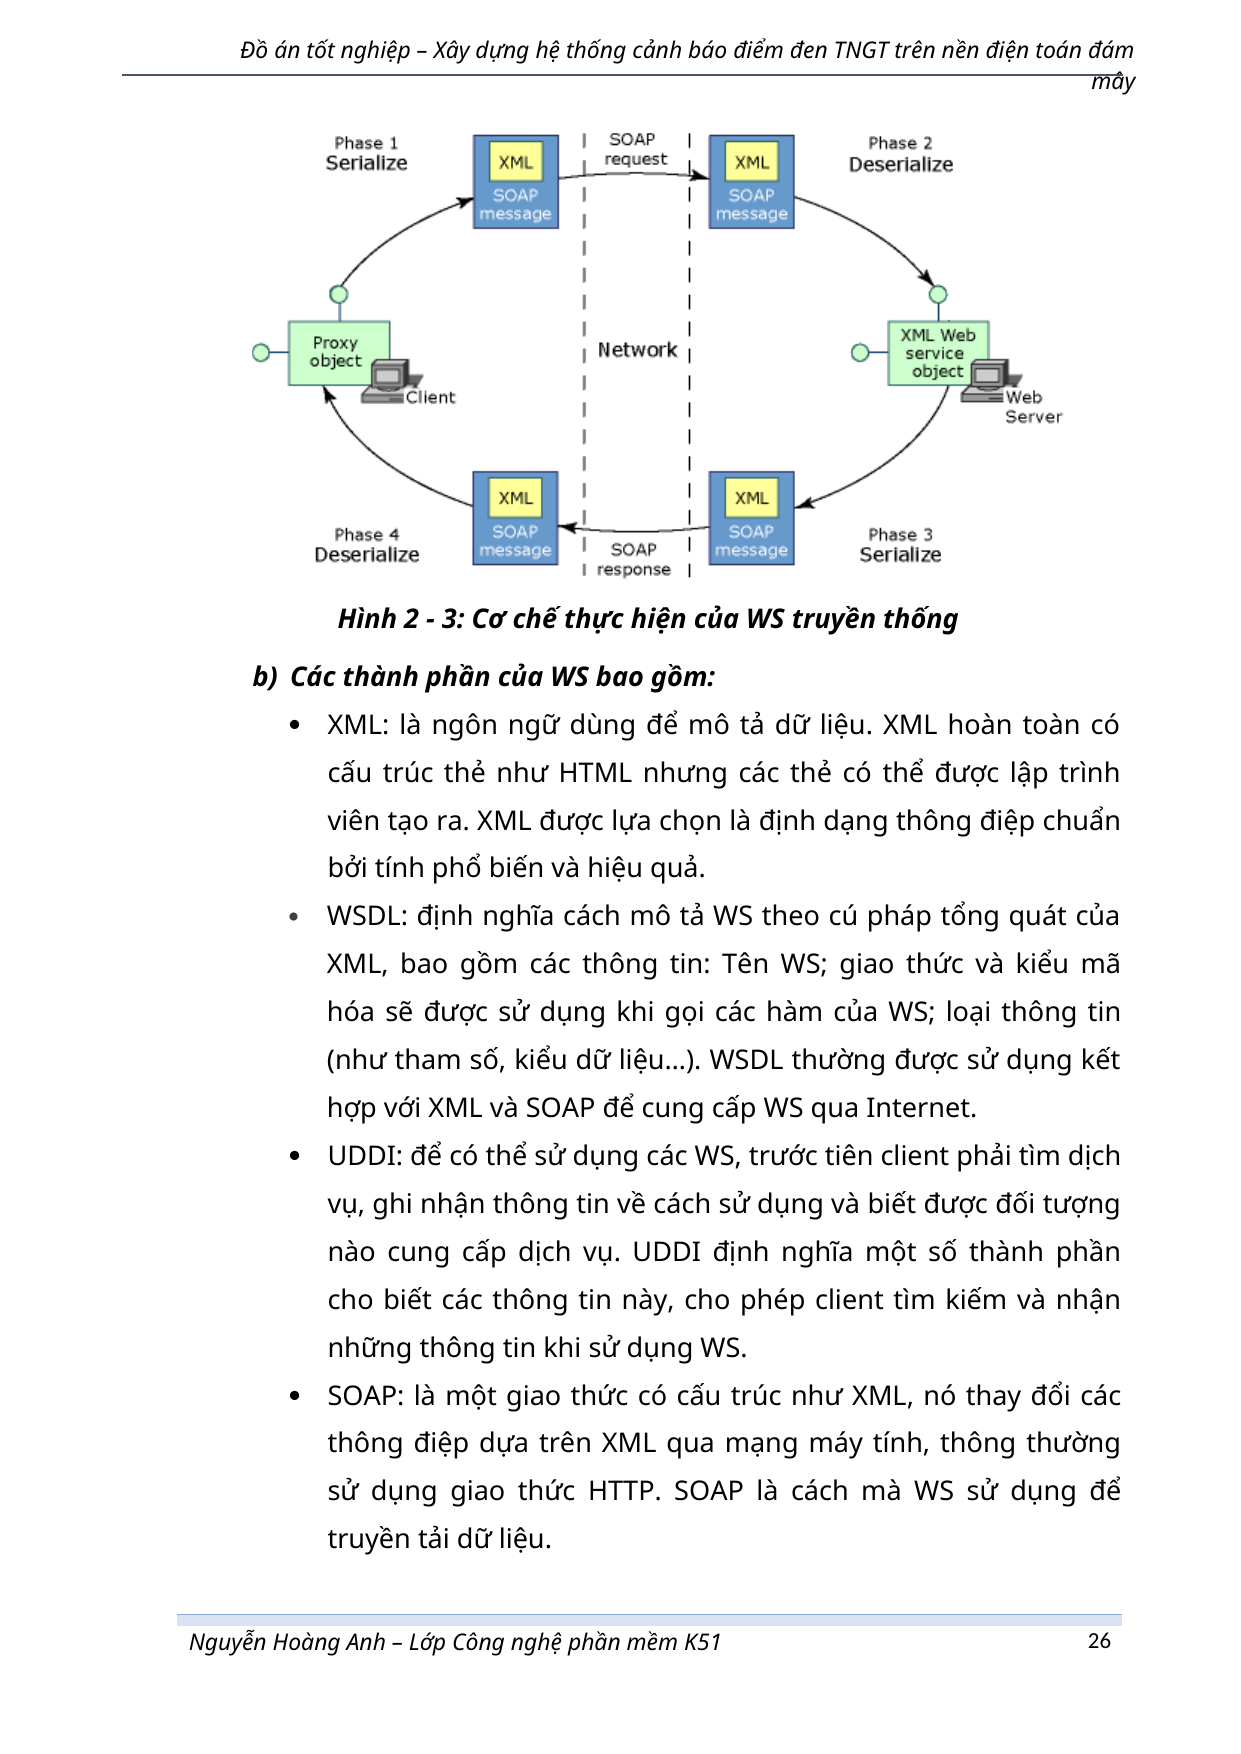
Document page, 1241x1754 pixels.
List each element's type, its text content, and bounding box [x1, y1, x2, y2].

list SOAP: là một giao thức có cấu trúc như XML, nó thay đổi các thông điệp dựa trên XML qua mạng máy tính, thông thường sử dụng giao thức HTTP. SOAP là cách mà WS sử dụng để truyền tải dữ liệu. [290, 1376, 1122, 1557]
text Hình 2 - 3: Cơ chế thực hiện của WS truyền thống [177, 599, 1122, 636]
list WSDL: định nghĩa cách mô tả WS theo cú pháp tổng quát của XML, bao gồm các thông tin: Tên WS; giao thức và kiểu mã hóa sẽ được sử dụng khi gọi các hàm của WS; loại thông tin (như tham số, kiểu dữ liệu…). WSDL thường được sử dụng kết hợp với XML và SOAP để cung cấp WS qua Internet. [289, 897, 1122, 1125]
picture [252, 130, 1129, 579]
list Các thành phần của WS bao gồm: [252, 657, 1122, 694]
list UDDI: để có thể sử dụng các WS, trước tiên client phải tìm dịch vụ, ghi nhận thông tin về cách sử dụng và biết được đối tượng nào cung cấp dịch vụ. UDDI định nghĩa một số thành phần cho biết các thông tin này, cho phép client tìm kiếm và nhận những thông tin khi sử dụng WS. [290, 1136, 1122, 1365]
list XML: là ngôn ngữ dùng để mô tả dữ liệu. XML hoàn toàn có cấu trúc thẻ như HTML nhưng các thẻ có thể được lập trình viên tạo ra. XML được lựa chọn là định dạng thông điệp chuẩn bởi tính phổ biến và hiệu quả. [290, 705, 1122, 886]
